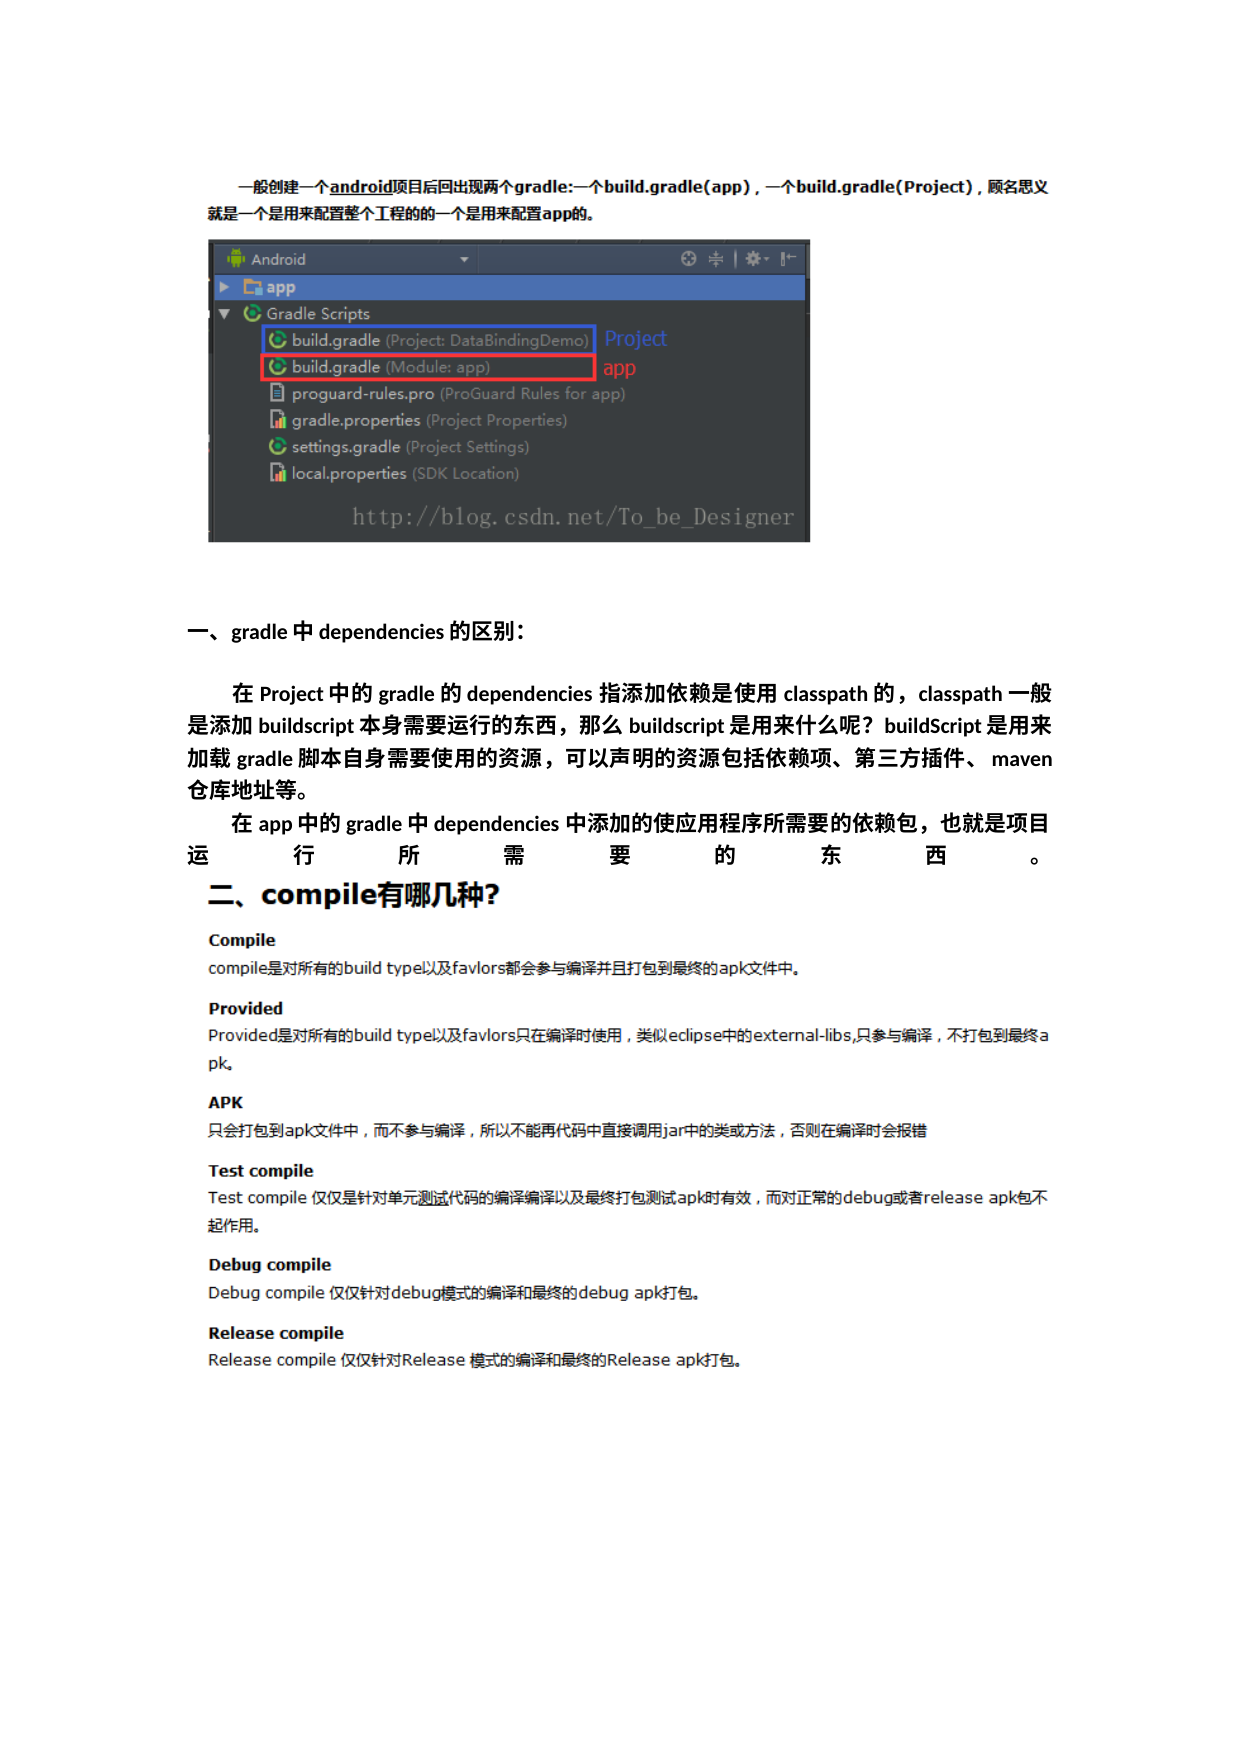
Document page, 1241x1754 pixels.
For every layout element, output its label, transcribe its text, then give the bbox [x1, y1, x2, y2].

picture [187, 870, 1053, 1391]
text 在Project中的gradle的dependencies 指添加依赖是使用classpath的，classpath一般是添加buildscript本身需要运行的东西，那么buildscript是用来什么呢？buildScript是用来加载gradle脚本自身需要使用的资源，可以声明的资源包括依赖项、第三方插件、maven仓库地址等。 在app中的gradle中dependencies 中添加的使应用程序所需要的依赖包，也就是项目运行所需要的东西。 [187, 675, 1053, 870]
subtitle 一、gradle中dependencies 的区别： [187, 614, 1053, 646]
picture [187, 162, 1053, 555]
